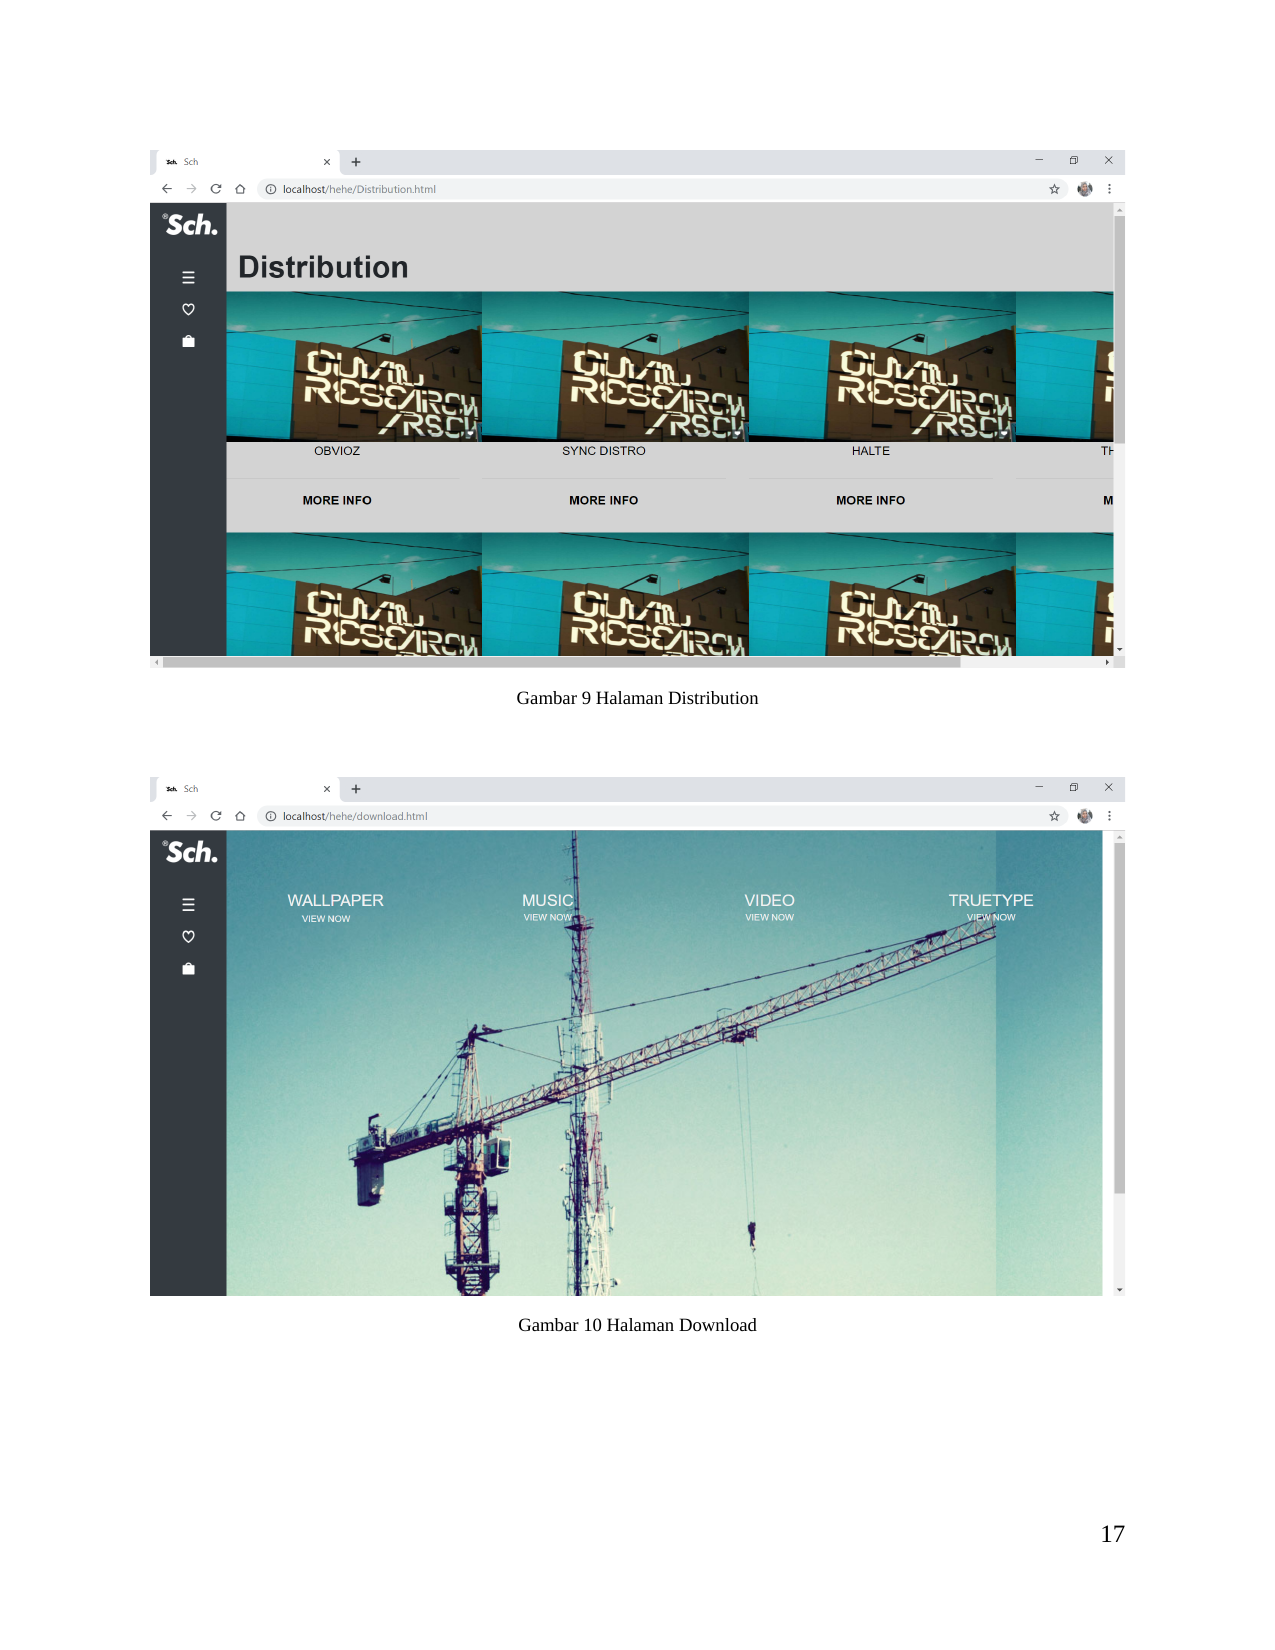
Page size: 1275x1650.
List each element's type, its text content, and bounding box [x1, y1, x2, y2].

text Gambar 10 Halaman Download [150, 1314, 1125, 1336]
text Gambar 9 Halaman Distribution [150, 687, 1125, 708]
picture [150, 150, 1125, 668]
picture [150, 777, 1125, 1296]
